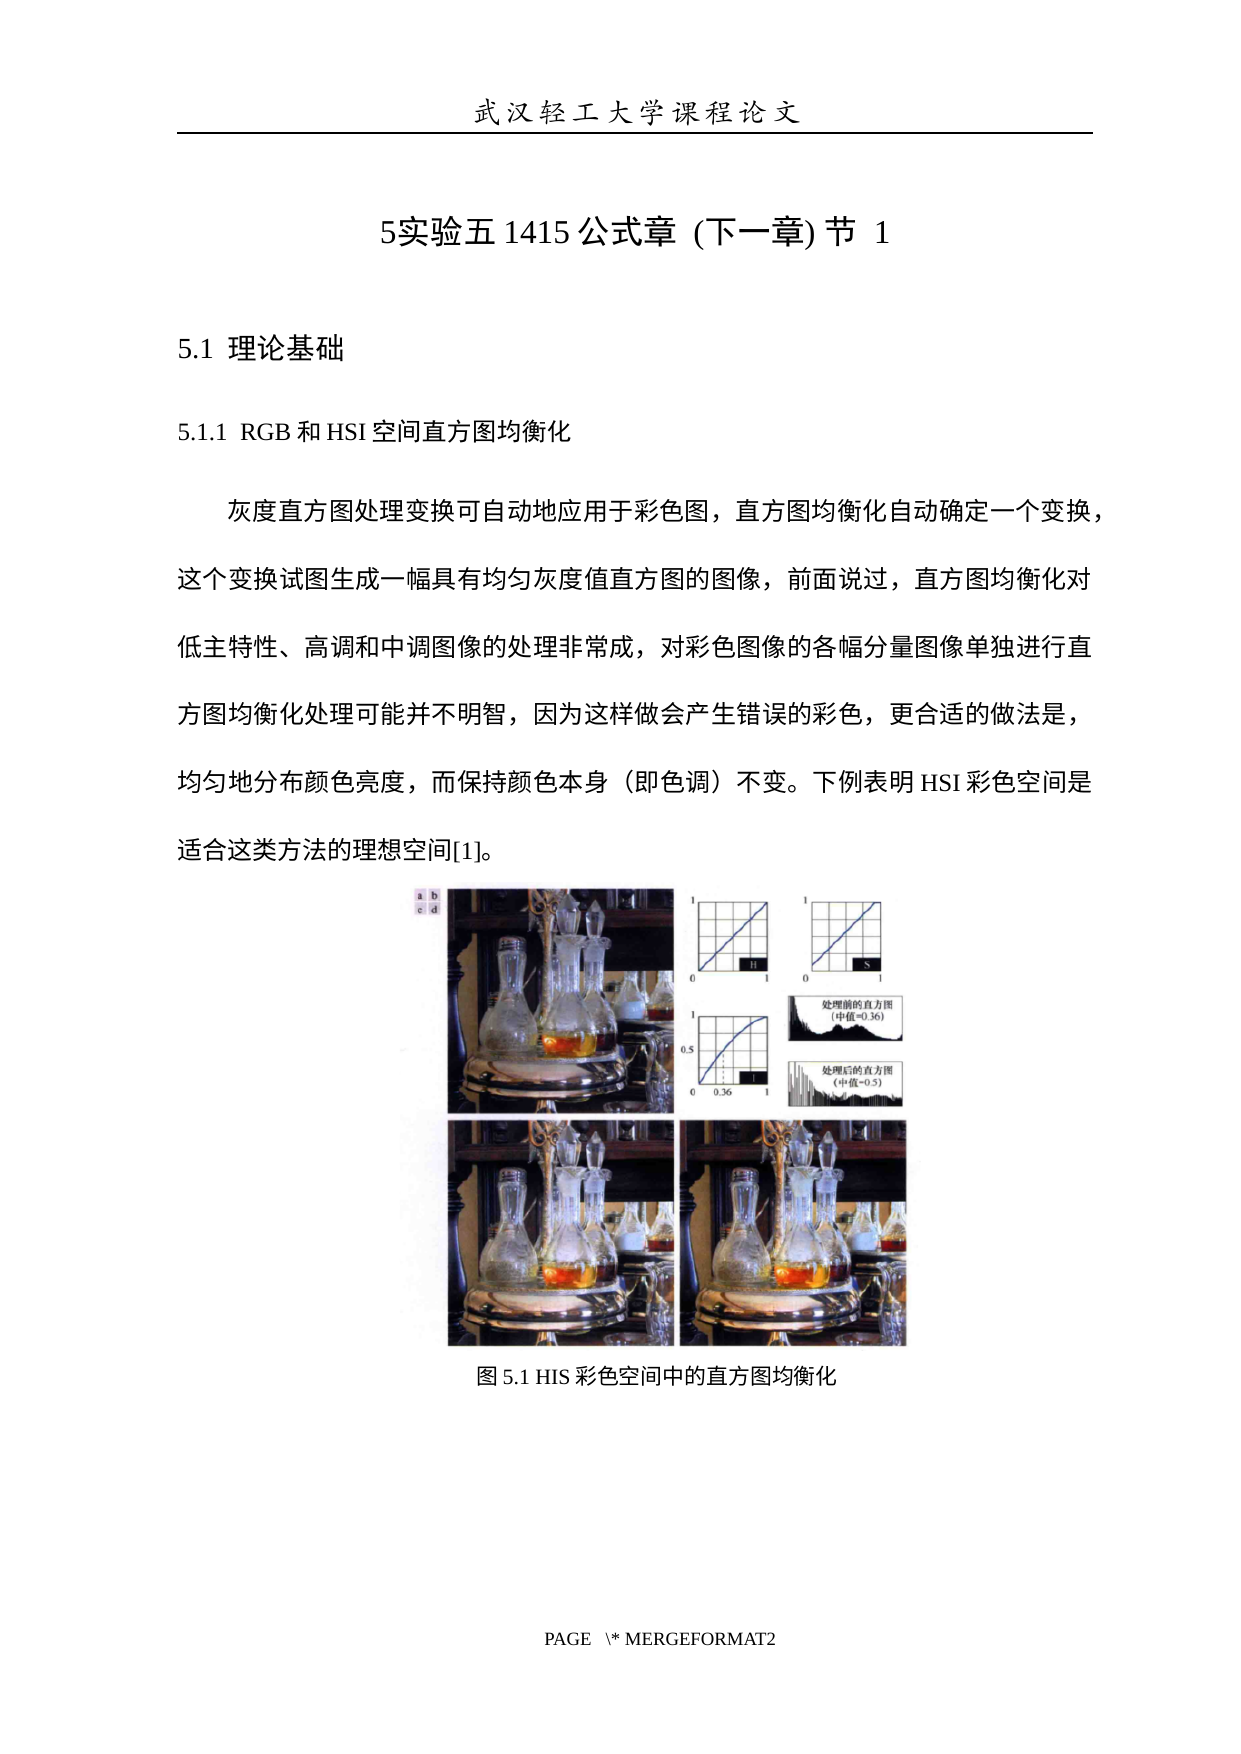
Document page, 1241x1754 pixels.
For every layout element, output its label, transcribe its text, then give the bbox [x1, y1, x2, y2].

text 灰度直方图处理变换可自动地应用于彩色图，直方图均衡化自动确定一个变换，这个变换试图生成一幅具有均匀灰度值直方图的图像，前面说过，直方图均衡化对低主特性、高调和中调图像的处理非常成，对彩色图像的各幅分量图像单独进行直方图均衡化处理可能并不明智，因为这样做会产生错误的彩色，更合适的做法是，均匀地分布颜色亮度，而保持颜色本身（即色调）不变。下例表明HSI彩色空间是适合这类方法的理想空间[1]。 [177, 475, 1093, 883]
subtitle 理论基础 [177, 313, 1093, 381]
subtitle 实验五 [177, 196, 1093, 264]
subtitle RGB和HSI空间直方图均衡化 [177, 414, 1093, 448]
text 图5.1 HIS彩色空间中的直方图均衡化 [177, 1358, 1093, 1392]
picture [399, 882, 921, 1351]
